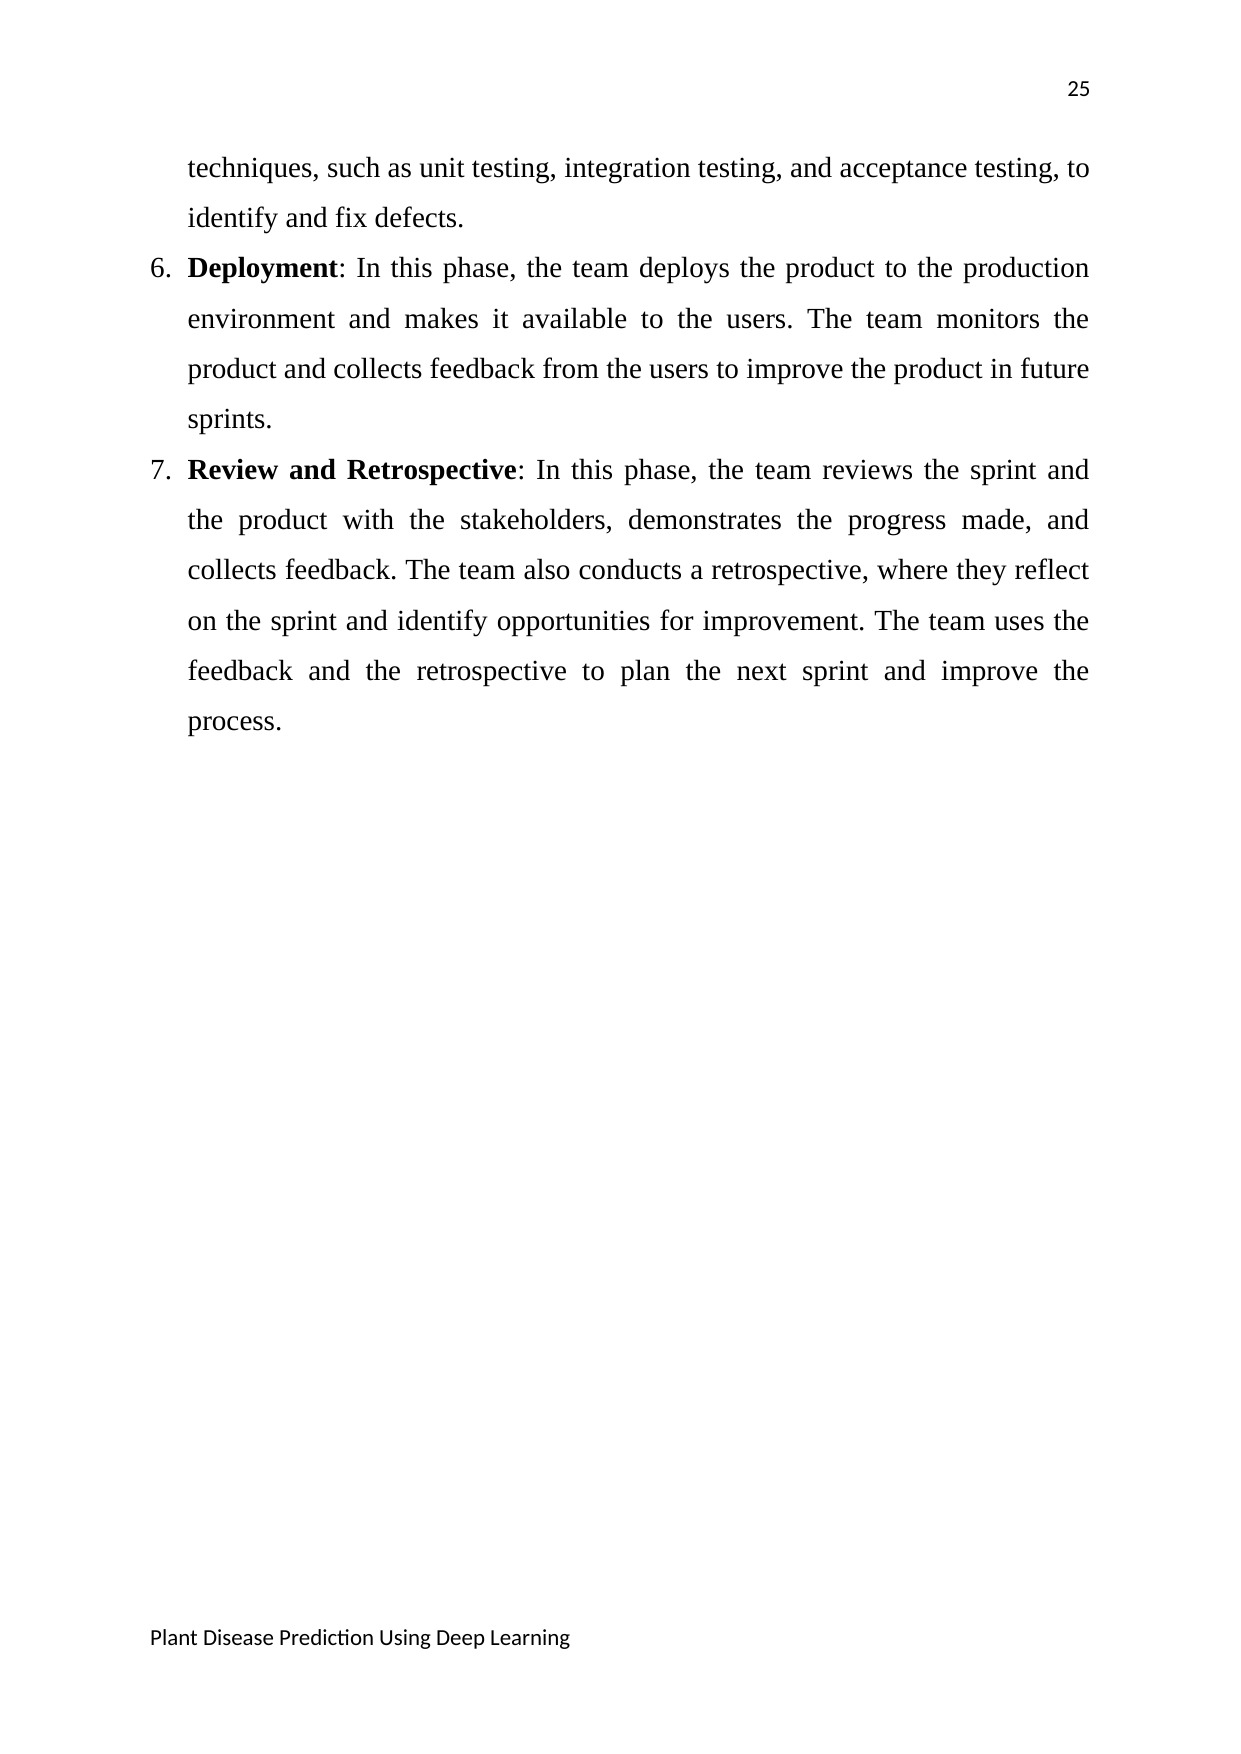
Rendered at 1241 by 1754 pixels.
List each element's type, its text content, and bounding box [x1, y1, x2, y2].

list Deployment: In this phase, the team deploys the product to the production environment and makes it available to the users. The team monitors the product and collects feedback from the users to improve the product in future sprints. [150, 251, 1090, 435]
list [150, 150, 1090, 234]
list Review and Retrospective: In this phase, the team reviews the sprint and the product with the stakeholders, demonstrates the progress made, and collects feedback. The team also conducts a retrospective, where they reflect on the sprint and identify opportunities for improvement. The team uses the feedback and the retrospective to plan the next sprint and improve the process. [150, 452, 1090, 737]
